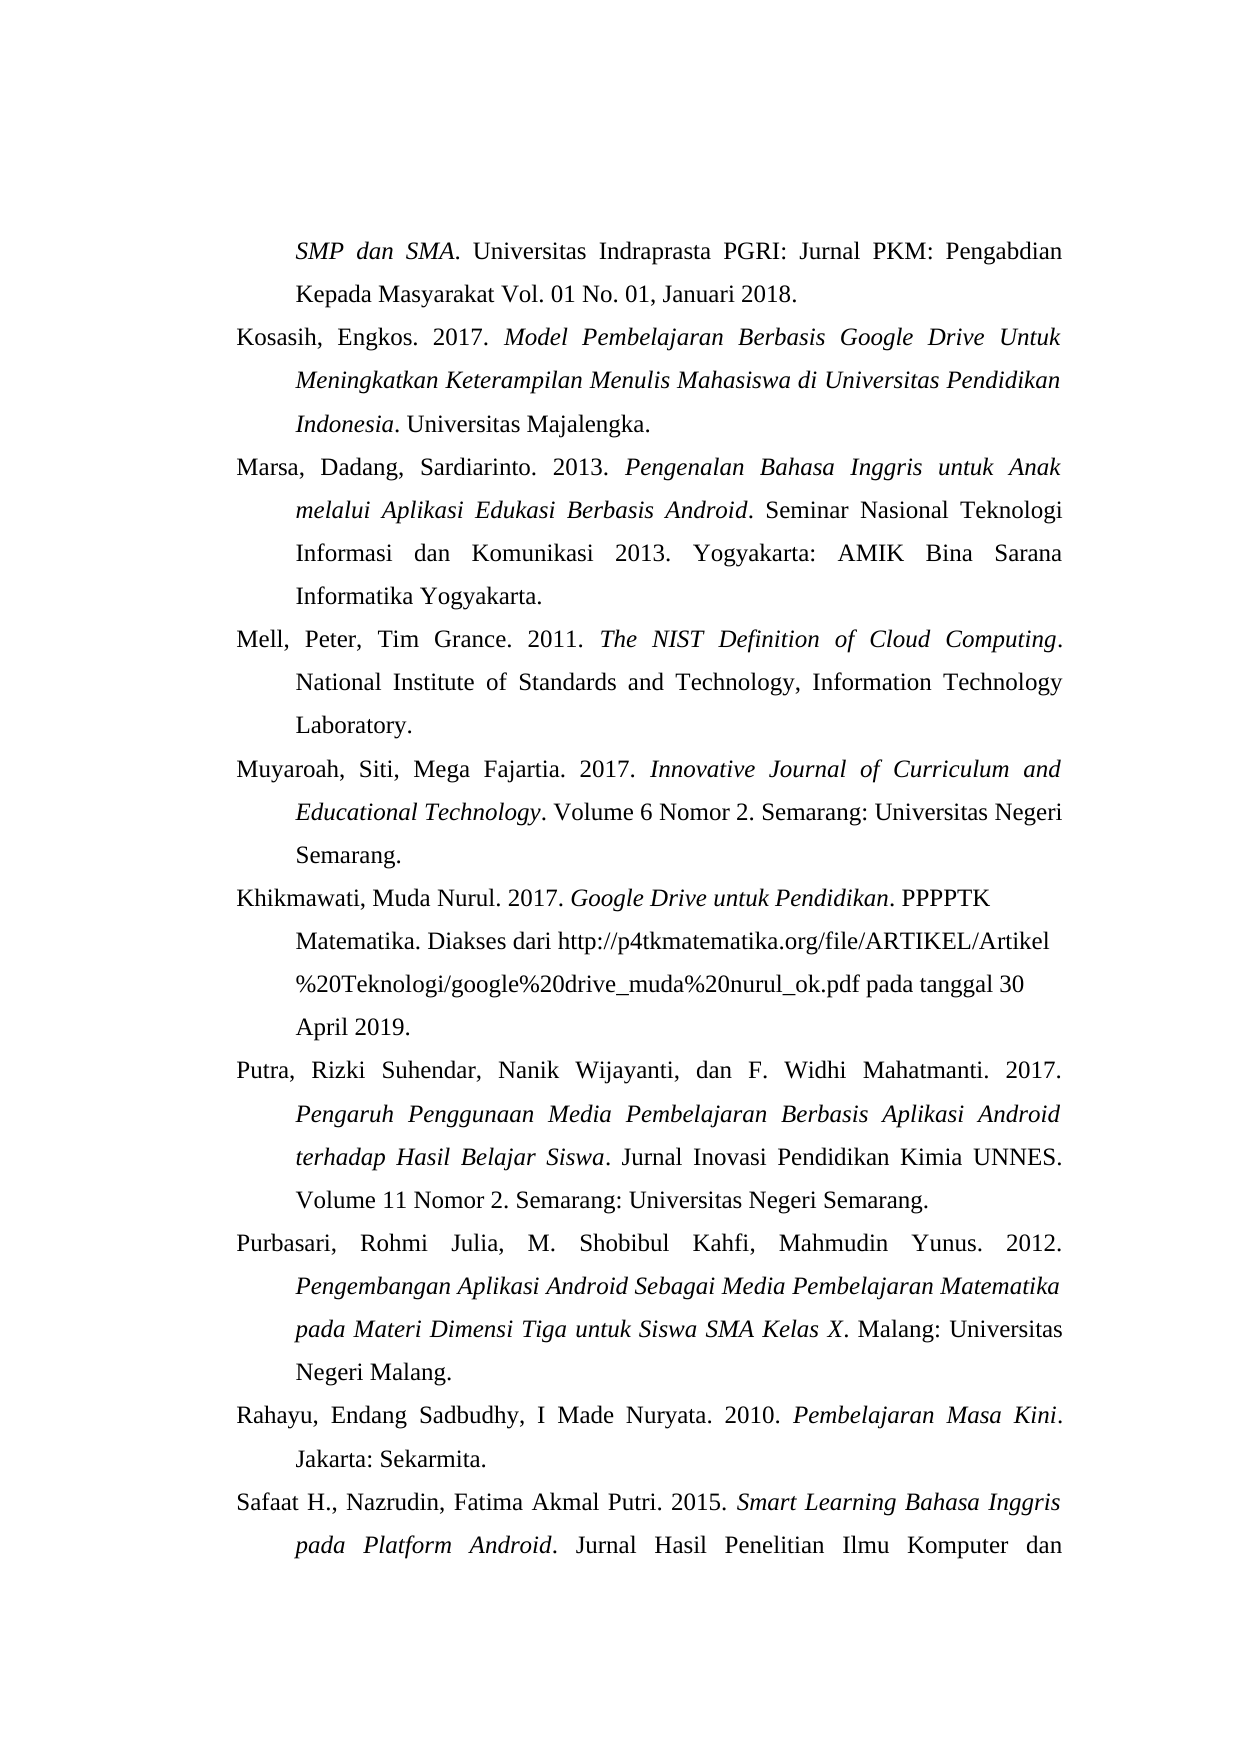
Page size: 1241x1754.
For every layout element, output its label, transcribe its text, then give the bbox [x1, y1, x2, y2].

list Muyaroah, Siti, Mega Fajartia. 2017. Innovative Journal of Curriculum and Educational Technology. Volume 6 Nomor 2. Semarang: Universitas Negeri Semarang. [236, 754, 1063, 869]
list Mell, Peter, Tim Grance. 2011. The NIST Definition of Cloud Computing. National Institute of Standards and Technology, Information Technology Laboratory. [236, 624, 1063, 739]
list Purbasari, Rohmi Julia, M. Shobibul Kahfi, Mahmudin Yunus. 2012. Pengembangan Aplikasi Android Sebagai Media Pembelajaran Matematika pada Materi Dimensi Tiga untuk Siswa SMA Kelas X. Malang: Universitas Negeri Malang. [236, 1228, 1063, 1386]
list Kosasih, Engkos. 2017. Model Pembelajaran Berbasis Google Drive Untuk Meningkatkan Keterampilan Menulis Mahasiswa di Universitas Pendidikan Indonesia. Universitas Majalengka. [236, 322, 1063, 437]
list Putra, Rizki Suhendar, Nanik Wijayanti, dan F. Widhi Mahatmanti. 2017. Pengaruh Penggunaan Media Pembelajaran Berbasis Aplikasi Android terhadap Hasil Belajar Siswa. Jurnal Inovasi Pendidikan Kimia UNNES. Volume 11 Nomor 2. Semarang: Universitas Negeri Semarang. [236, 1056, 1063, 1214]
list Rahayu, Endang Sadbudhy, I Made Nuryata. 2010. Pembelajaran Masa Kini. Jakarta: Sekarmita. [236, 1401, 1063, 1472]
list Khikmawati, Muda Nurul. 2017. Google Drive untuk Pendidikan. PPPPTK Matematika. Diakses dari http://p4tkmatematika.org/file/ARTIKEL/Artikel%20Teknologi/google%20drive_muda%20nurul_ok.pdf pada tanggal 30 April 2019. [236, 883, 1063, 1041]
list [236, 1487, 1063, 1559]
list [236, 236, 1063, 308]
list Marsa, Dadang, Sardiarinto. 2013. Pengenalan Bahasa Inggris untuk Anak melalui Aplikasi Edukasi Berbasis Android. Seminar Nasional Teknologi Informasi dan Komunikasi 2013. Yogyakarta: AMIK Bina Sarana Informatika Yogyakarta. [236, 452, 1063, 610]
